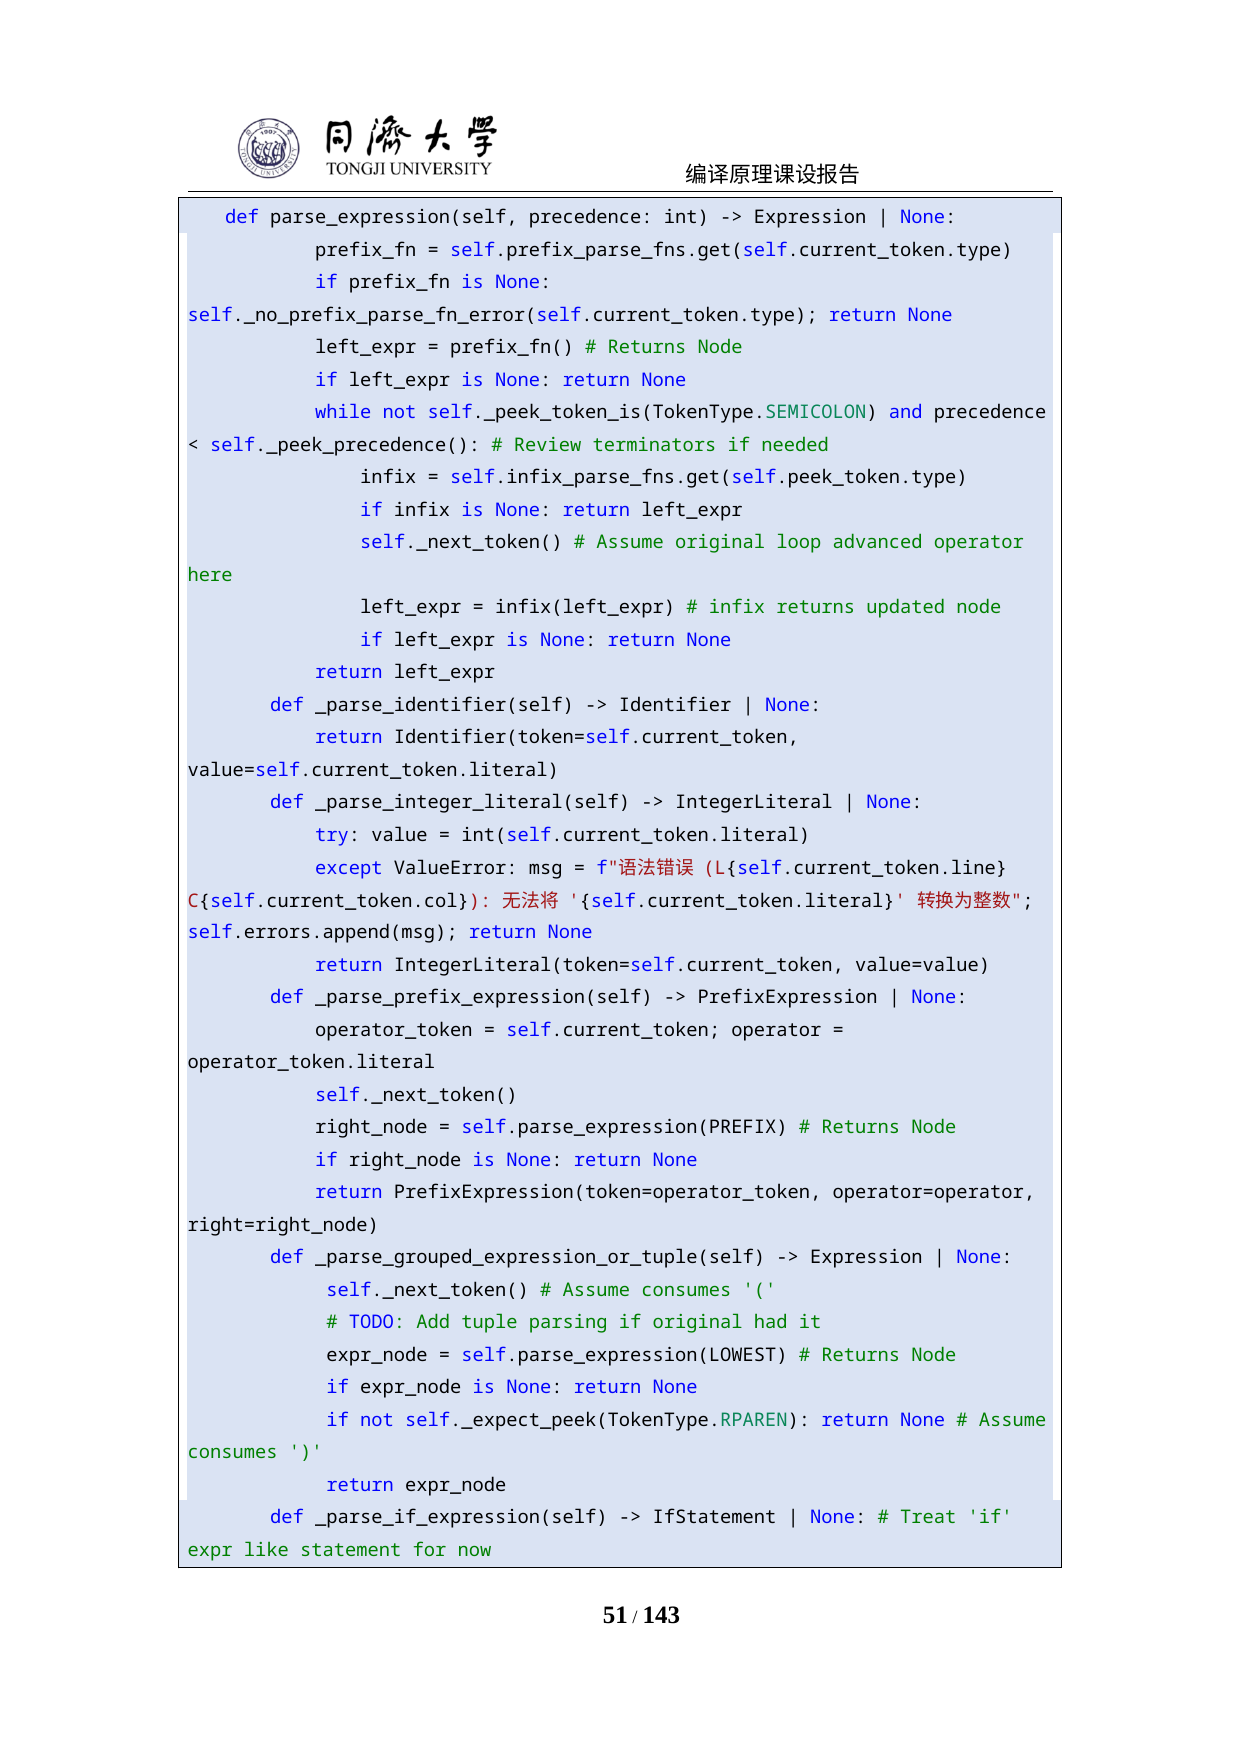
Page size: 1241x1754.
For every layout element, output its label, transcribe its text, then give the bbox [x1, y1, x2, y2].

text if expr_node is None: return None [187, 1370, 1053, 1403]
text self._next_token() [187, 1078, 1053, 1110]
text if not self._expect_peek(TokenType.RPAREN): return None # Assume consumes ')' [187, 1403, 1053, 1468]
text right_node = self.parse_expression(PREFIX) # Returns Node [187, 1110, 1053, 1143]
text except ValueError: msg = f"语法错误 (L{self.current_token.line} C{self.current_token.col}): 无法将 '{self.current_token.literal}' 转换为整数"; self.errors.append(msg); return None [187, 850, 1053, 948]
text if prefix_fn is None: self._no_prefix_parse_fn_error(self.current_token.type); return None [187, 265, 1053, 330]
text left_expr = infix(left_expr) # infix returns updated node [187, 590, 1053, 623]
text if left_expr is None: return None [187, 623, 1053, 655]
text return IntegerLiteral(token=self.current_token, value=value) [187, 948, 1053, 980]
text return PrefixExpression(token=operator_token, operator=operator, right=right_node) [187, 1175, 1053, 1240]
text prefix_fn = self.prefix_parse_fns.get(self.current_token.type) [187, 233, 1053, 265]
text # TODO: Add tuple parsing if original had it [187, 1305, 1053, 1338]
text return Identifier(token=self.current_token, value=self.current_token.literal) [187, 720, 1053, 785]
text infix = self.infix_parse_fns.get(self.peek_token.type) [187, 460, 1053, 493]
text return expr_node [187, 1468, 1053, 1497]
text return left_expr [187, 655, 1053, 688]
text def _parse_grouped_expression_or_tuple(self) -> Expression | None: [187, 1240, 1053, 1273]
text def _parse_prefix_expression(self) -> PrefixExpression | None: [187, 980, 1053, 1013]
text if infix is None: return left_expr [187, 493, 1053, 525]
text def _parse_identifier(self) -> Identifier | None: [187, 688, 1053, 720]
text operator_token = self.current_token; operator = operator_token.literal [187, 1013, 1053, 1078]
text def _parse_if_expression(self) -> IfStatement | None: # Treat 'if' expr like statement for now [179, 1497, 1061, 1567]
text if right_node is None: return None [187, 1143, 1053, 1175]
text try: value = int(self.current_token.literal) [187, 818, 1053, 850]
text self._next_token() # Assume consumes '(' [187, 1273, 1053, 1305]
text left_expr = prefix_fn() # Returns Node [187, 330, 1053, 363]
text expr_node = self.parse_expression(LOWEST) # Returns Node [187, 1338, 1053, 1370]
text def _parse_integer_literal(self) -> IntegerLiteral | None: [187, 785, 1053, 818]
text if left_expr is None: return None [187, 363, 1053, 395]
picture [231, 110, 503, 183]
text self._next_token() # Assume original loop advanced operator here [187, 525, 1053, 590]
text def parse_expression(self, precedence: int) -> Expression | None: [179, 198, 1061, 233]
text while not self._peek_token_is(TokenType.SEMICOLON) and precedence < self._peek_precedence(): # Review terminators if needed [187, 395, 1053, 460]
